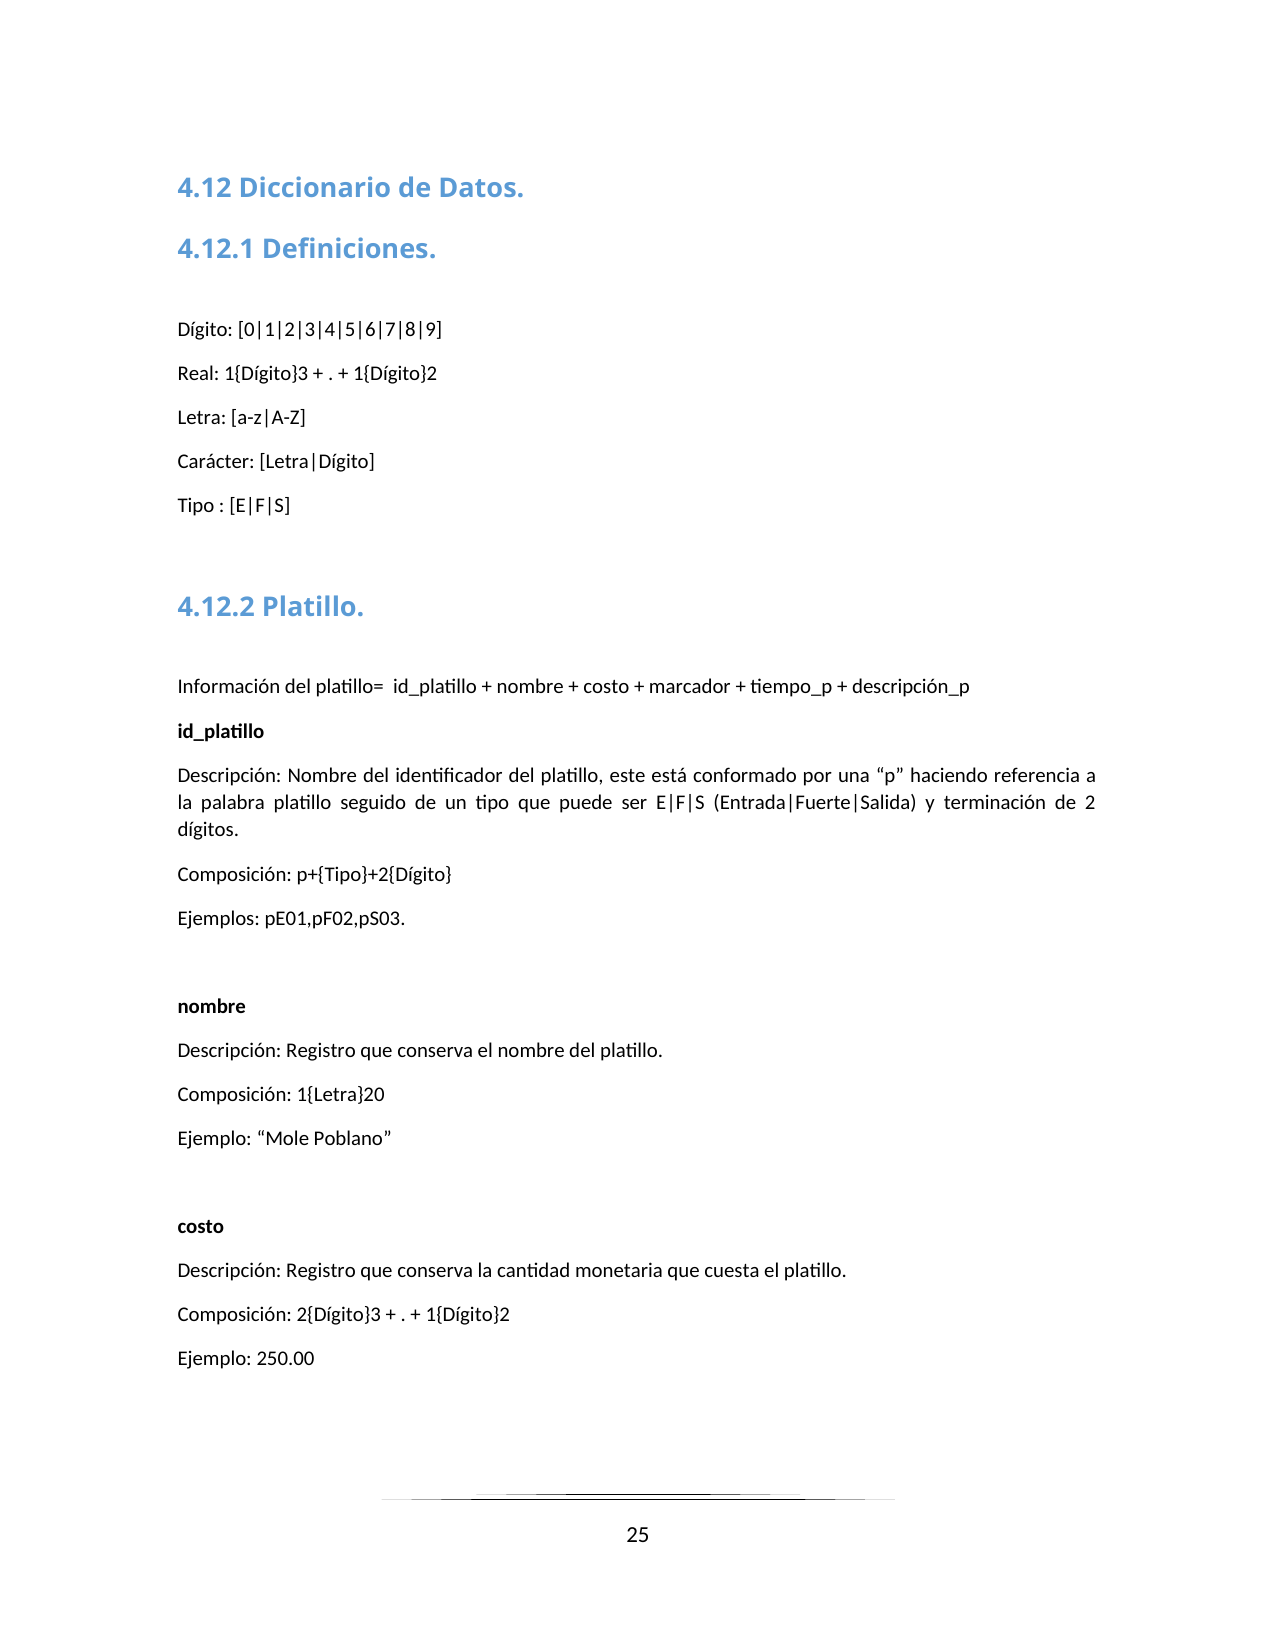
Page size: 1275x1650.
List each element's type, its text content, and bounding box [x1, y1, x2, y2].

subtitle 4.12 Diccionario de Datos. [177, 168, 1098, 205]
text Descripción: Registro que conserva la cantidad monetaria que cuesta el platillo. [177, 1257, 1098, 1283]
text Composición: p+{Tipo}+2{Dígito} [177, 861, 1098, 886]
text Dígito: [0|1|2|3|4|5|6|7|8|9] [177, 316, 1098, 341]
text Ejemplos: pE01,pF02,pS03. [177, 905, 1098, 930]
text id_platillo [177, 718, 1098, 743]
text Descripción: Nombre del identificador del platillo, este está conformado por una “p” haciendo referencia a la palabra platillo seguido de un tipo que puede ser E|F|S (Entrada|Fuerte|Salida) y terminación de 2 dígitos. [177, 762, 1098, 842]
text Descripción: Registro que conserva el nombre del platillo. [177, 1037, 1098, 1062]
text Letra: [a-z|A-Z] [177, 404, 1098, 429]
text nombre [177, 993, 1098, 1018]
text Tipo : [E|F|S] [177, 492, 1098, 517]
text Ejemplo: “Mole Poblano” [177, 1125, 1098, 1151]
text Ejemplo: 250.00 [177, 1345, 1098, 1371]
text Composición: 2{Dígito}3 + . + 1{Dígito}2 [177, 1301, 1098, 1327]
text Composición: 1{Letra}20 [177, 1081, 1098, 1106]
subtitle 4.12.2 Platillo. [177, 587, 1098, 624]
text Real: 1{Dígito}3 + . + 1{Dígito}2 [177, 360, 1098, 385]
text Carácter: [Letra|Dígito] [177, 448, 1098, 473]
subtitle 4.12.1 Definiciones. [177, 229, 1098, 266]
text costo [177, 1213, 1098, 1239]
text Información del platillo= id_platillo + nombre + costo + marcador + tiempo_p + descripción_p [177, 674, 1098, 699]
